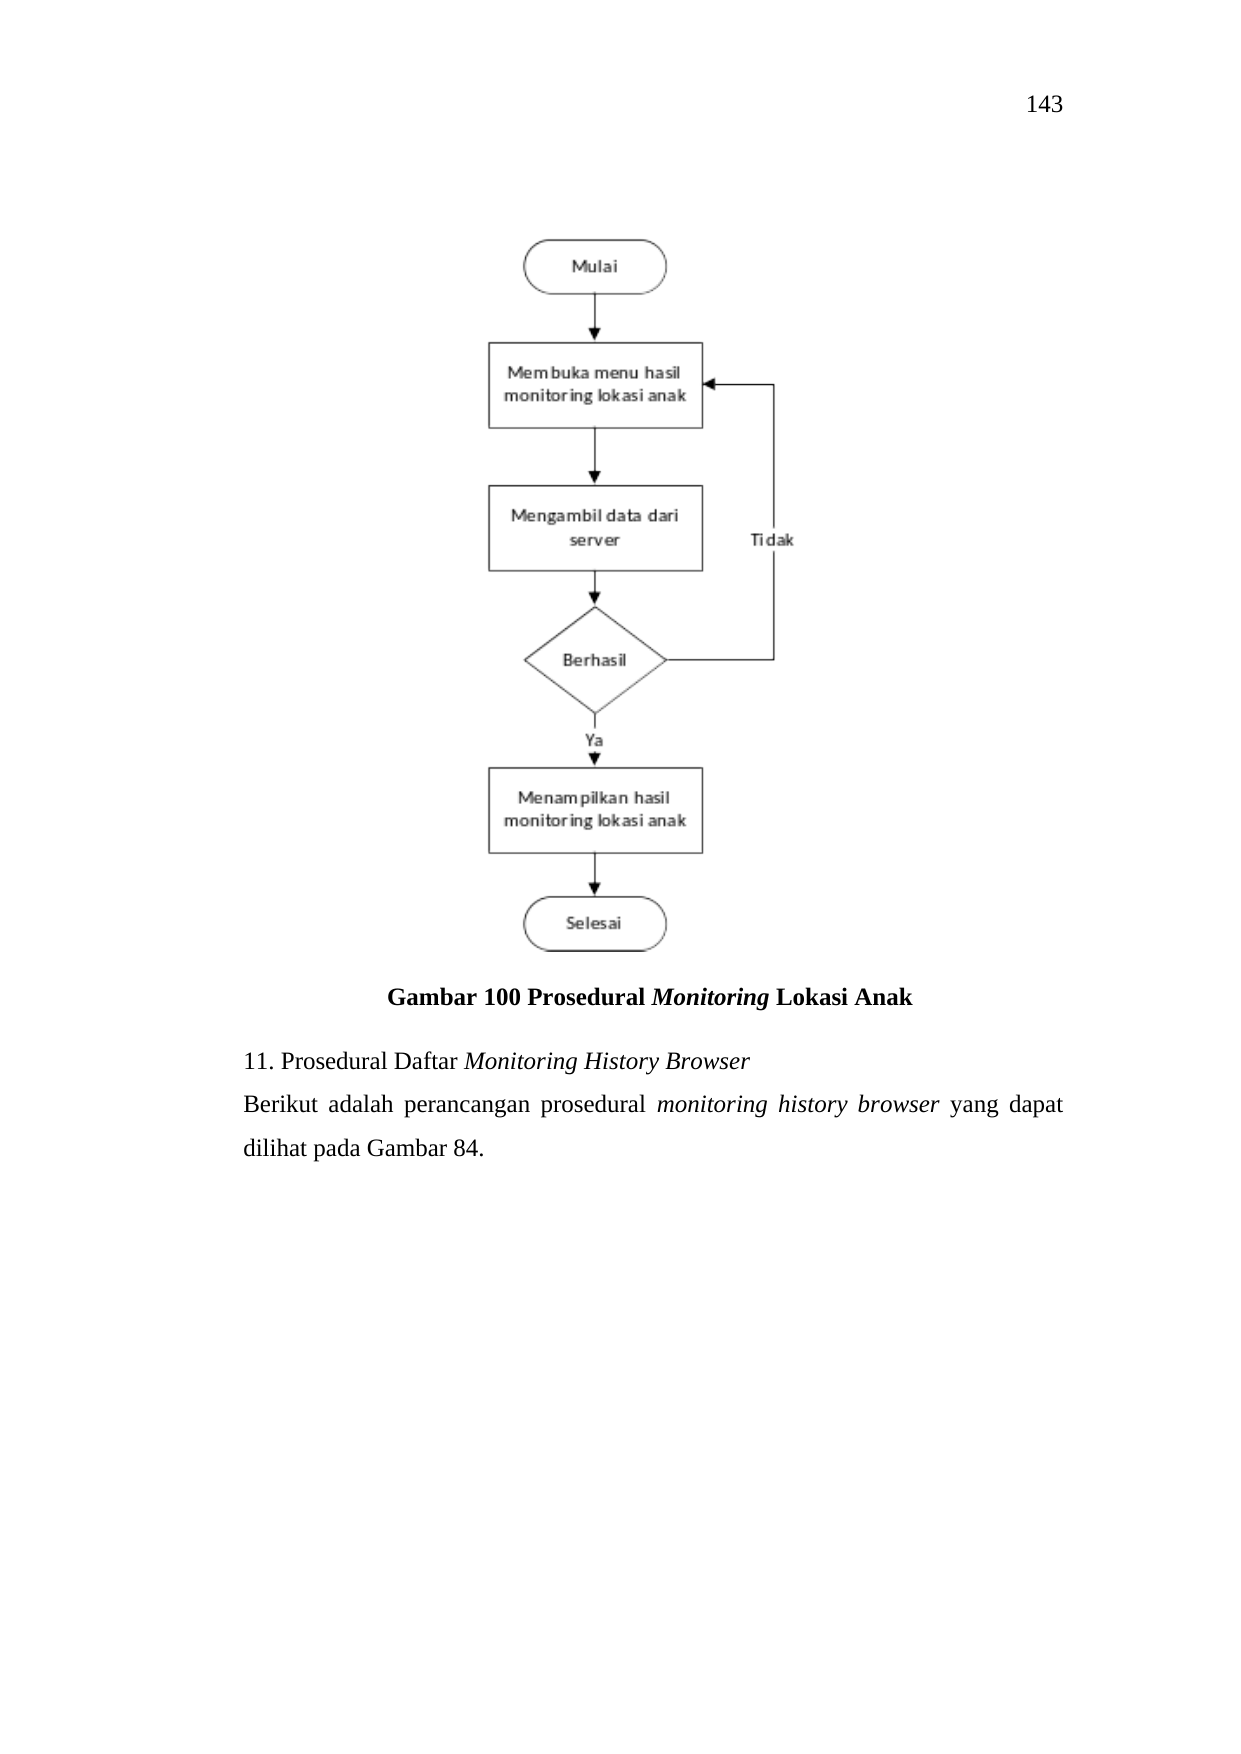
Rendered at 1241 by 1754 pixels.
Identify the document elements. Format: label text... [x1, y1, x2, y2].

text Berikut adalah perancangan prosedural monitoring history browser yang dapat dilihat pada Gambar 84. [243, 1089, 1063, 1161]
list Prosedural Daftar Monitoring History Browser [243, 1046, 1063, 1075]
